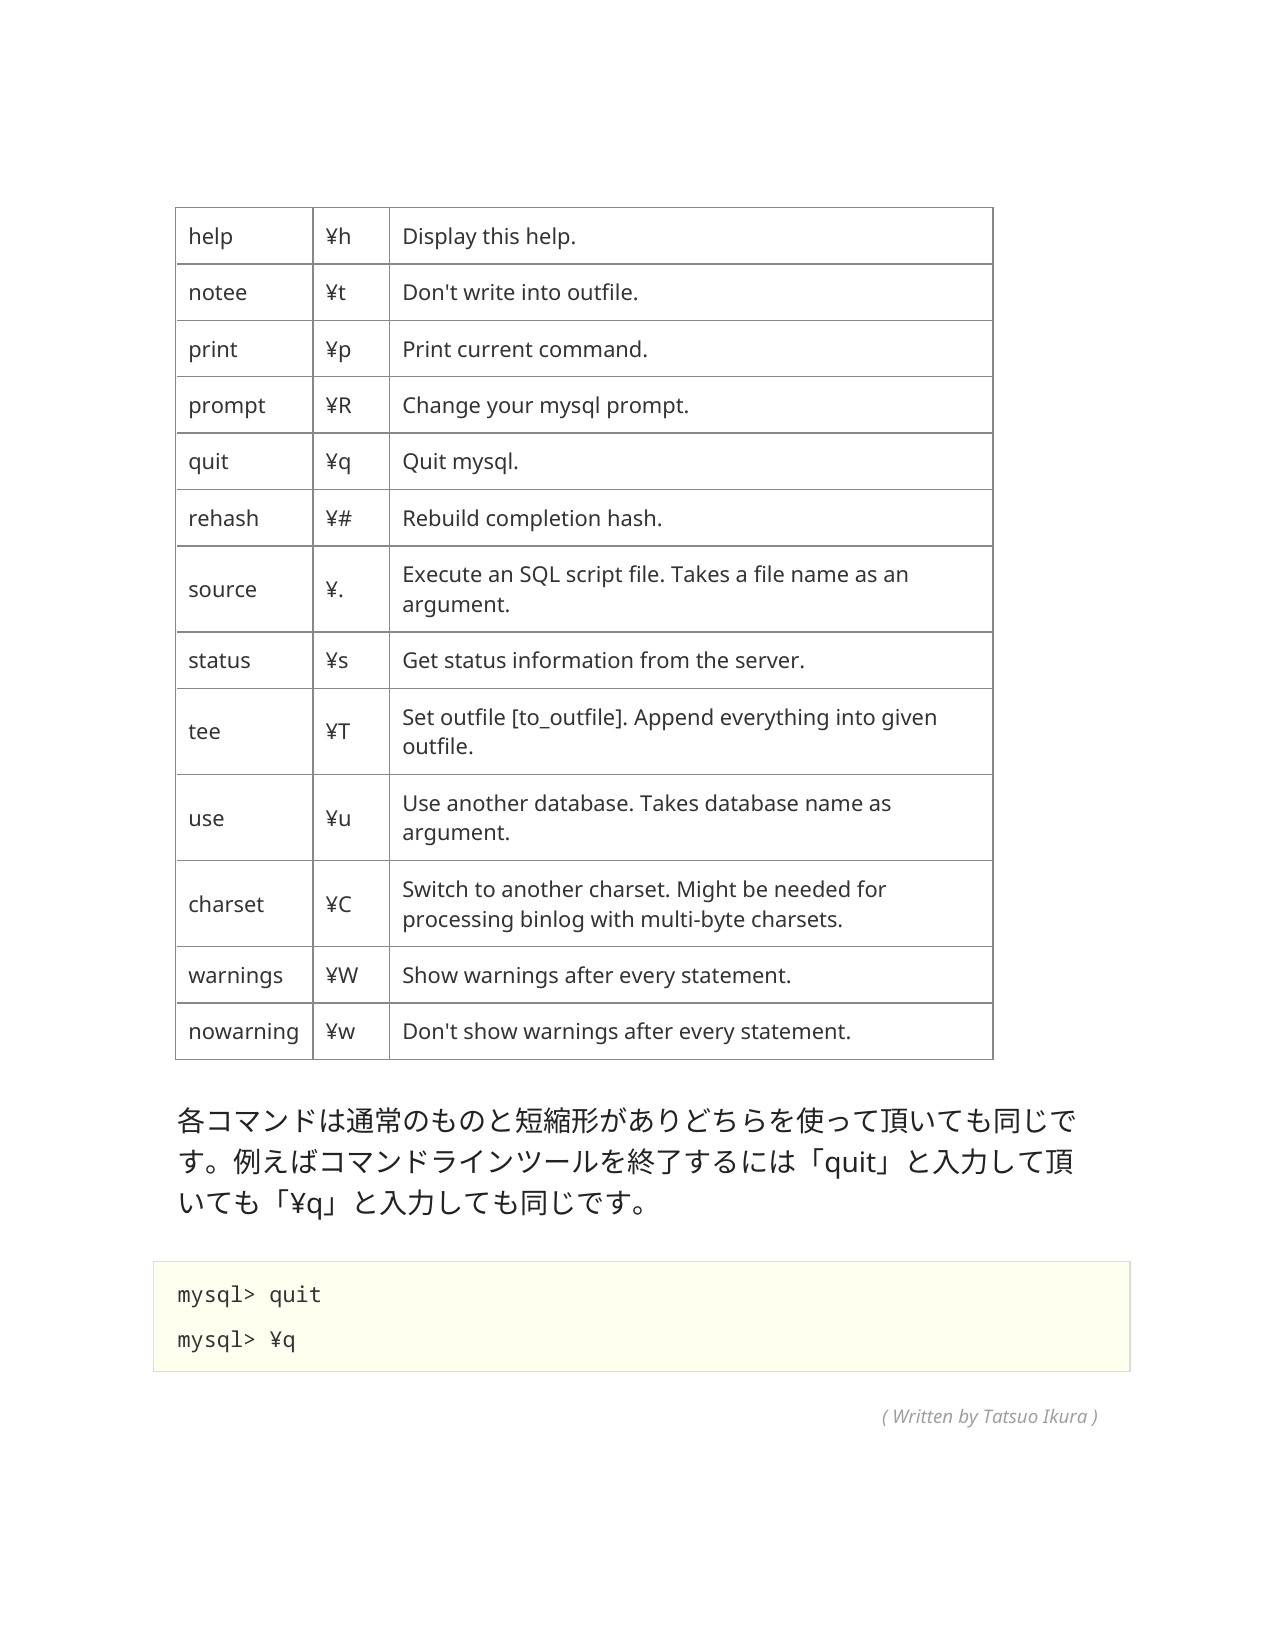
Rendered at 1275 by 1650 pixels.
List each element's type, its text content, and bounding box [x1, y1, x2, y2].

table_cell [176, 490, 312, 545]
text ( Written by Tatsuo Ikura ) [177, 1388, 1098, 1428]
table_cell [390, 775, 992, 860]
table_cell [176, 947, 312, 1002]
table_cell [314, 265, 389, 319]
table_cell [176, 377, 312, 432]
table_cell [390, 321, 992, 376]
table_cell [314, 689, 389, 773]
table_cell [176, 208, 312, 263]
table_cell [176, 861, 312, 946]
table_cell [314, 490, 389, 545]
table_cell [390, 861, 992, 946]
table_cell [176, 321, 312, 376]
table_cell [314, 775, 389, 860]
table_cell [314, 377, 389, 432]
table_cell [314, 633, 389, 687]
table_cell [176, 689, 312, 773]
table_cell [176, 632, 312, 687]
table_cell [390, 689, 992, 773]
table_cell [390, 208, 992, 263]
text mysql> ¥q [154, 1306, 1129, 1371]
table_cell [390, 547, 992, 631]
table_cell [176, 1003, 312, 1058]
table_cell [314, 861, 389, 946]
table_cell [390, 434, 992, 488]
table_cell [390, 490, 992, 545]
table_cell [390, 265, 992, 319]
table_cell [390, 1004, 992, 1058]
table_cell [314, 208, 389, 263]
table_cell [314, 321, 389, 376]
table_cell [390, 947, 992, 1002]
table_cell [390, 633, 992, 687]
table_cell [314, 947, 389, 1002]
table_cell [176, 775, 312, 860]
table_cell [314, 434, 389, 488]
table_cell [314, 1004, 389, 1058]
text 各コマンドは通常のものと短縮形がありどちらを使って頂いても同じです。例えばコマンドラインツールを終了するには「quit」と入力して頂いても「¥q」と入力しても同じです。 [177, 1099, 1098, 1222]
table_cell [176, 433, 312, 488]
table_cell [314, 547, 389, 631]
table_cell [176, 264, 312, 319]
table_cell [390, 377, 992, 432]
text mysql> quit [154, 1262, 1129, 1306]
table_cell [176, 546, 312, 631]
